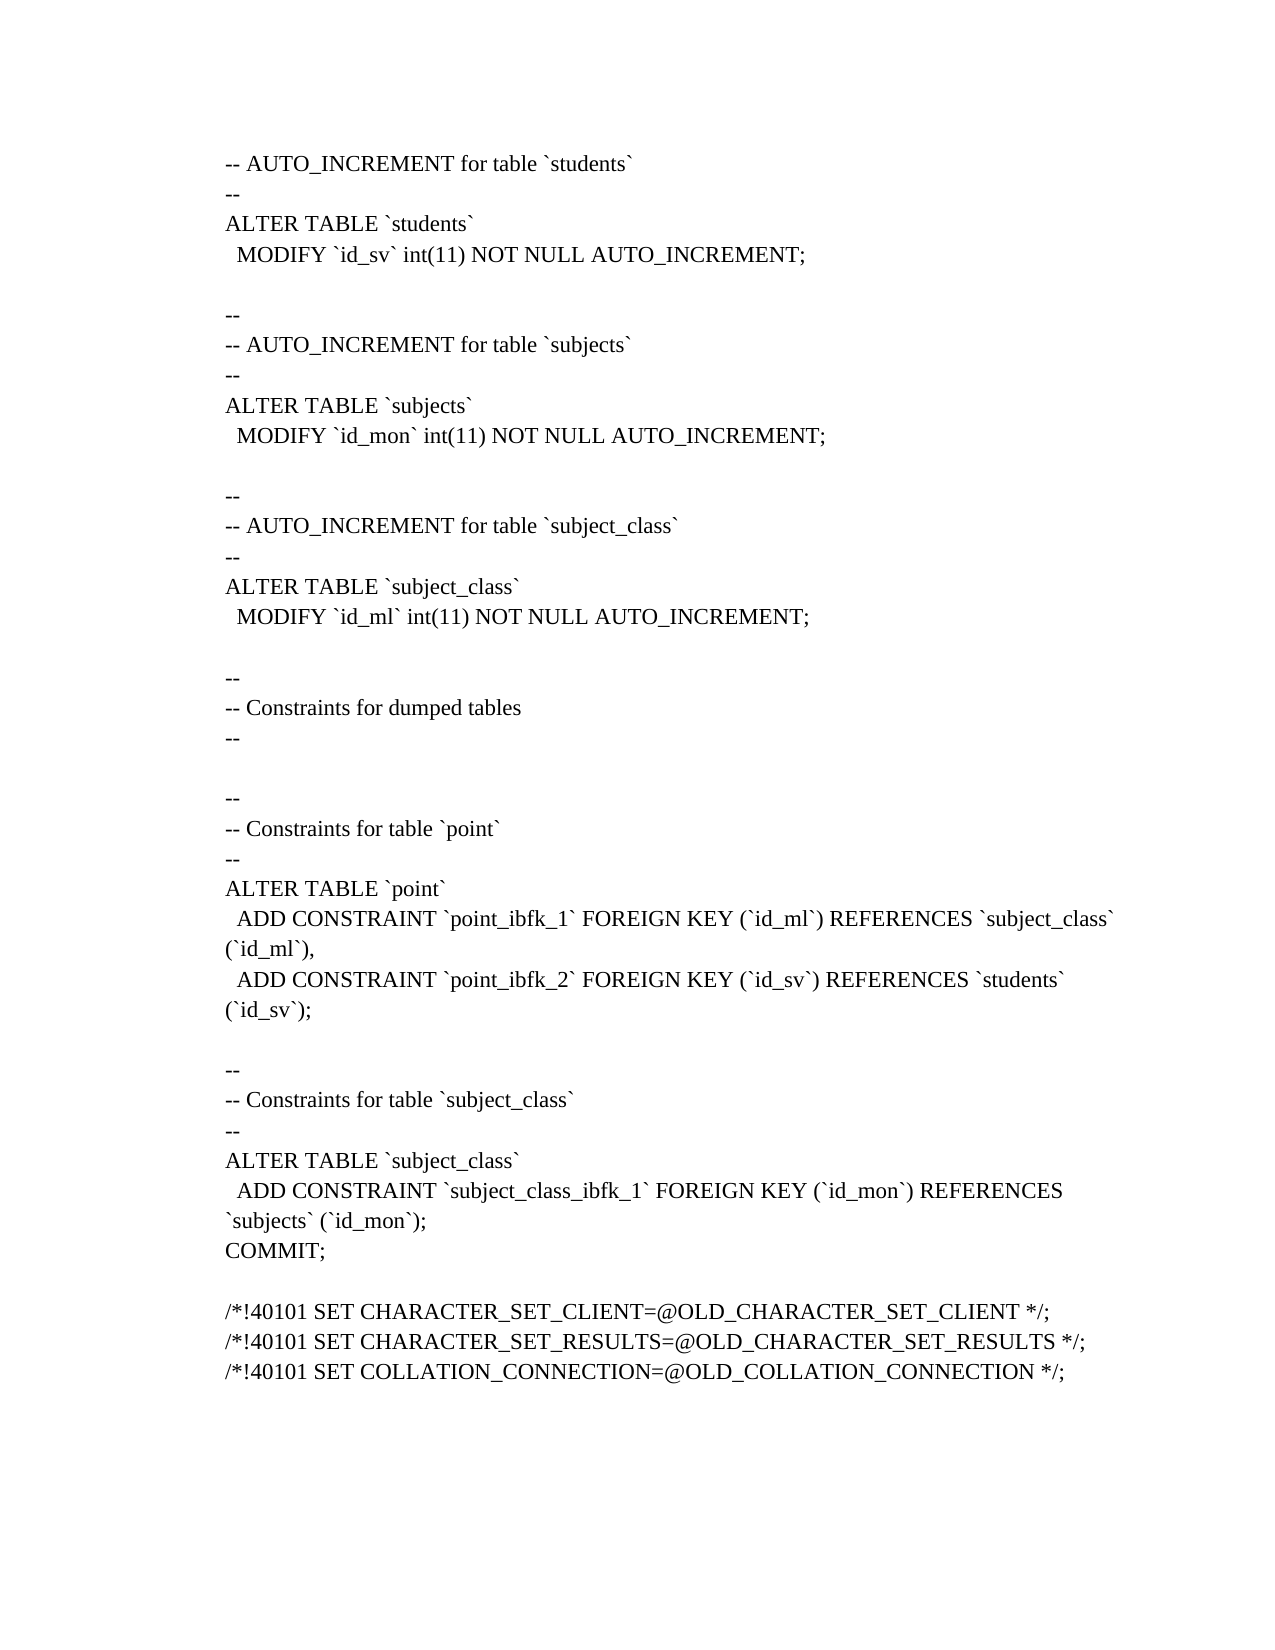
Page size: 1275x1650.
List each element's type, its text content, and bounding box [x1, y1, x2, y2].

list /*!40101 SET CHARACTER_SET_CLIENT=@OLD_CHARACTER_SET_CLIENT */; [225, 1298, 1125, 1324]
list -- [225, 784, 1125, 811]
list ADD CONSTRAINT `subject_class_ibfk_1` FOREIGN KEY (`id_mon`) REFERENCES `subjects` (`id_mon`); [225, 1177, 1125, 1234]
list ADD CONSTRAINT `point_ibfk_1` FOREIGN KEY (`id_ml`) REFERENCES `subject_class` (`id_ml`), [225, 905, 1125, 962]
list MODIFY `id_mon` int(11) NOT NULL AUTO_INCREMENT; [225, 422, 1125, 448]
list -- [225, 1117, 1125, 1143]
list -- [225, 543, 1125, 569]
list ALTER TABLE `point` [225, 875, 1125, 901]
list -- Constraints for dumped tables [225, 694, 1125, 720]
list -- AUTO_INCREMENT for table `subject_class` [225, 512, 1125, 539]
list /*!40101 SET COLLATION_CONNECTION=@OLD_COLLATION_CONNECTION */; [225, 1358, 1125, 1385]
list MODIFY `id_ml` int(11) NOT NULL AUTO_INCREMENT; [225, 603, 1125, 629]
list -- [225, 724, 1125, 750]
list ALTER TABLE `subject_class` [225, 573, 1125, 599]
list ADD CONSTRAINT `point_ibfk_2` FOREIGN KEY (`id_sv`) REFERENCES `students` (`id_sv`); [225, 966, 1125, 1022]
list ALTER TABLE `subject_class` [225, 1147, 1125, 1173]
list -- [225, 301, 1125, 327]
list /*!40101 SET CHARACTER_SET_RESULTS=@OLD_CHARACTER_SET_RESULTS */; [225, 1328, 1125, 1354]
list ALTER TABLE `subjects` [225, 392, 1125, 418]
list -- Constraints for table `point` [225, 814, 1125, 841]
list -- [225, 361, 1125, 388]
list ALTER TABLE `students` [225, 210, 1125, 237]
list -- [225, 845, 1125, 871]
list -- Constraints for table `subject_class` [225, 1086, 1125, 1113]
list MODIFY `id_sv` int(11) NOT NULL AUTO_INCREMENT; [225, 241, 1125, 267]
list COMMIT; [225, 1237, 1125, 1264]
list -- [225, 663, 1125, 690]
list -- AUTO_INCREMENT for table `subjects` [225, 331, 1125, 358]
list -- AUTO_INCREMENT for table `students` [225, 150, 1125, 176]
list -- [225, 482, 1125, 509]
list -- [225, 180, 1125, 207]
list -- [225, 1056, 1125, 1083]
